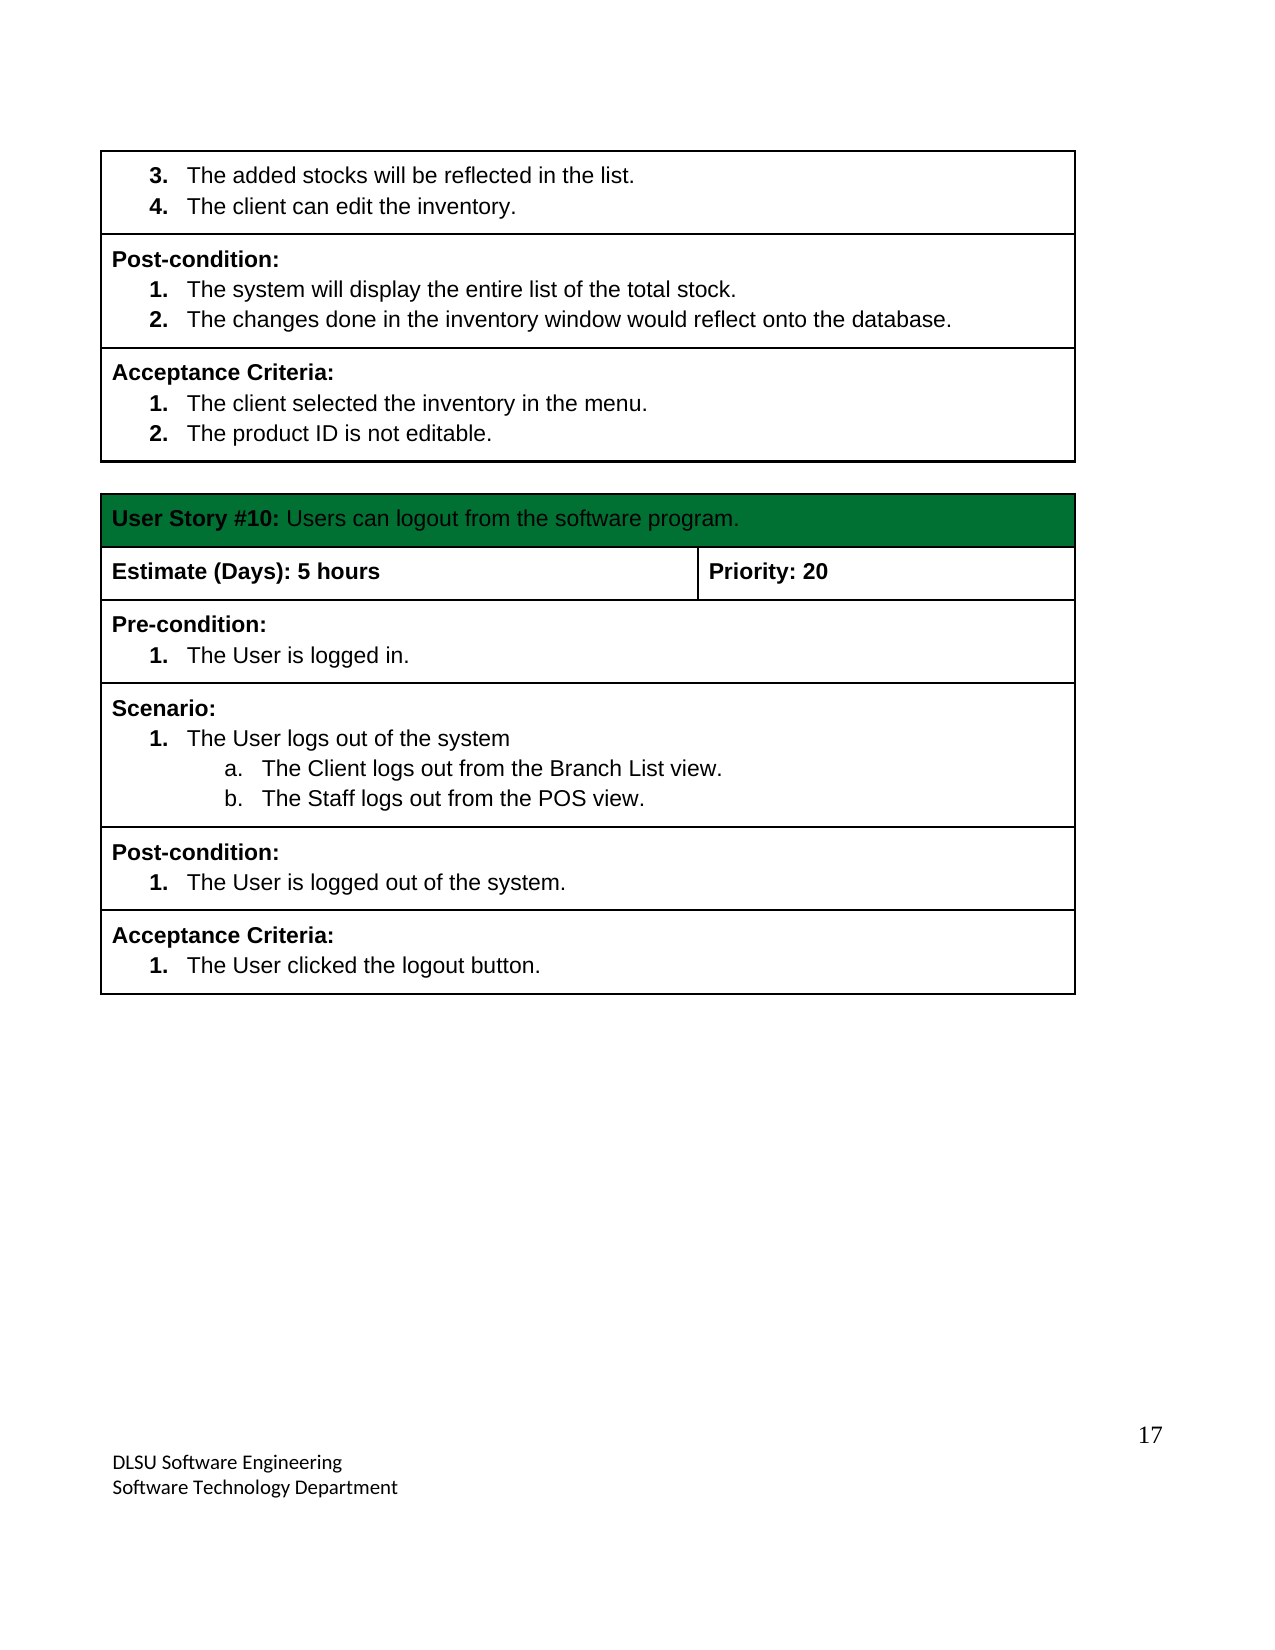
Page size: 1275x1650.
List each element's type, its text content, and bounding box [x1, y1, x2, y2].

table_cell Acceptance Criteria: The User clicked the logout button. [102, 911, 1074, 993]
table_cell Pre-condition: The User is logged in. [102, 601, 1074, 682]
table_cell Scenario: The User logs out of the system The Client logs out from the Branch List view. The Staff logs out from the POS view. [102, 684, 1074, 826]
table_header User Story #10: Users can logout from the software program. [102, 495, 1074, 546]
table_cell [102, 152, 1074, 233]
table_cell Post-condition: The User is logged out of the system. [102, 828, 1074, 909]
table_cell Priority: 20 [699, 548, 1074, 599]
table_cell Acceptance Criteria: The client selected the inventory in the menu. The product ID is not editable. [102, 349, 1074, 460]
table_cell Post-condition: The system will display the entire list of the total stock. The changes done in the inventory window would reflect onto the database. [102, 235, 1074, 347]
table_cell Estimate (Days): 5 hours [102, 548, 697, 599]
